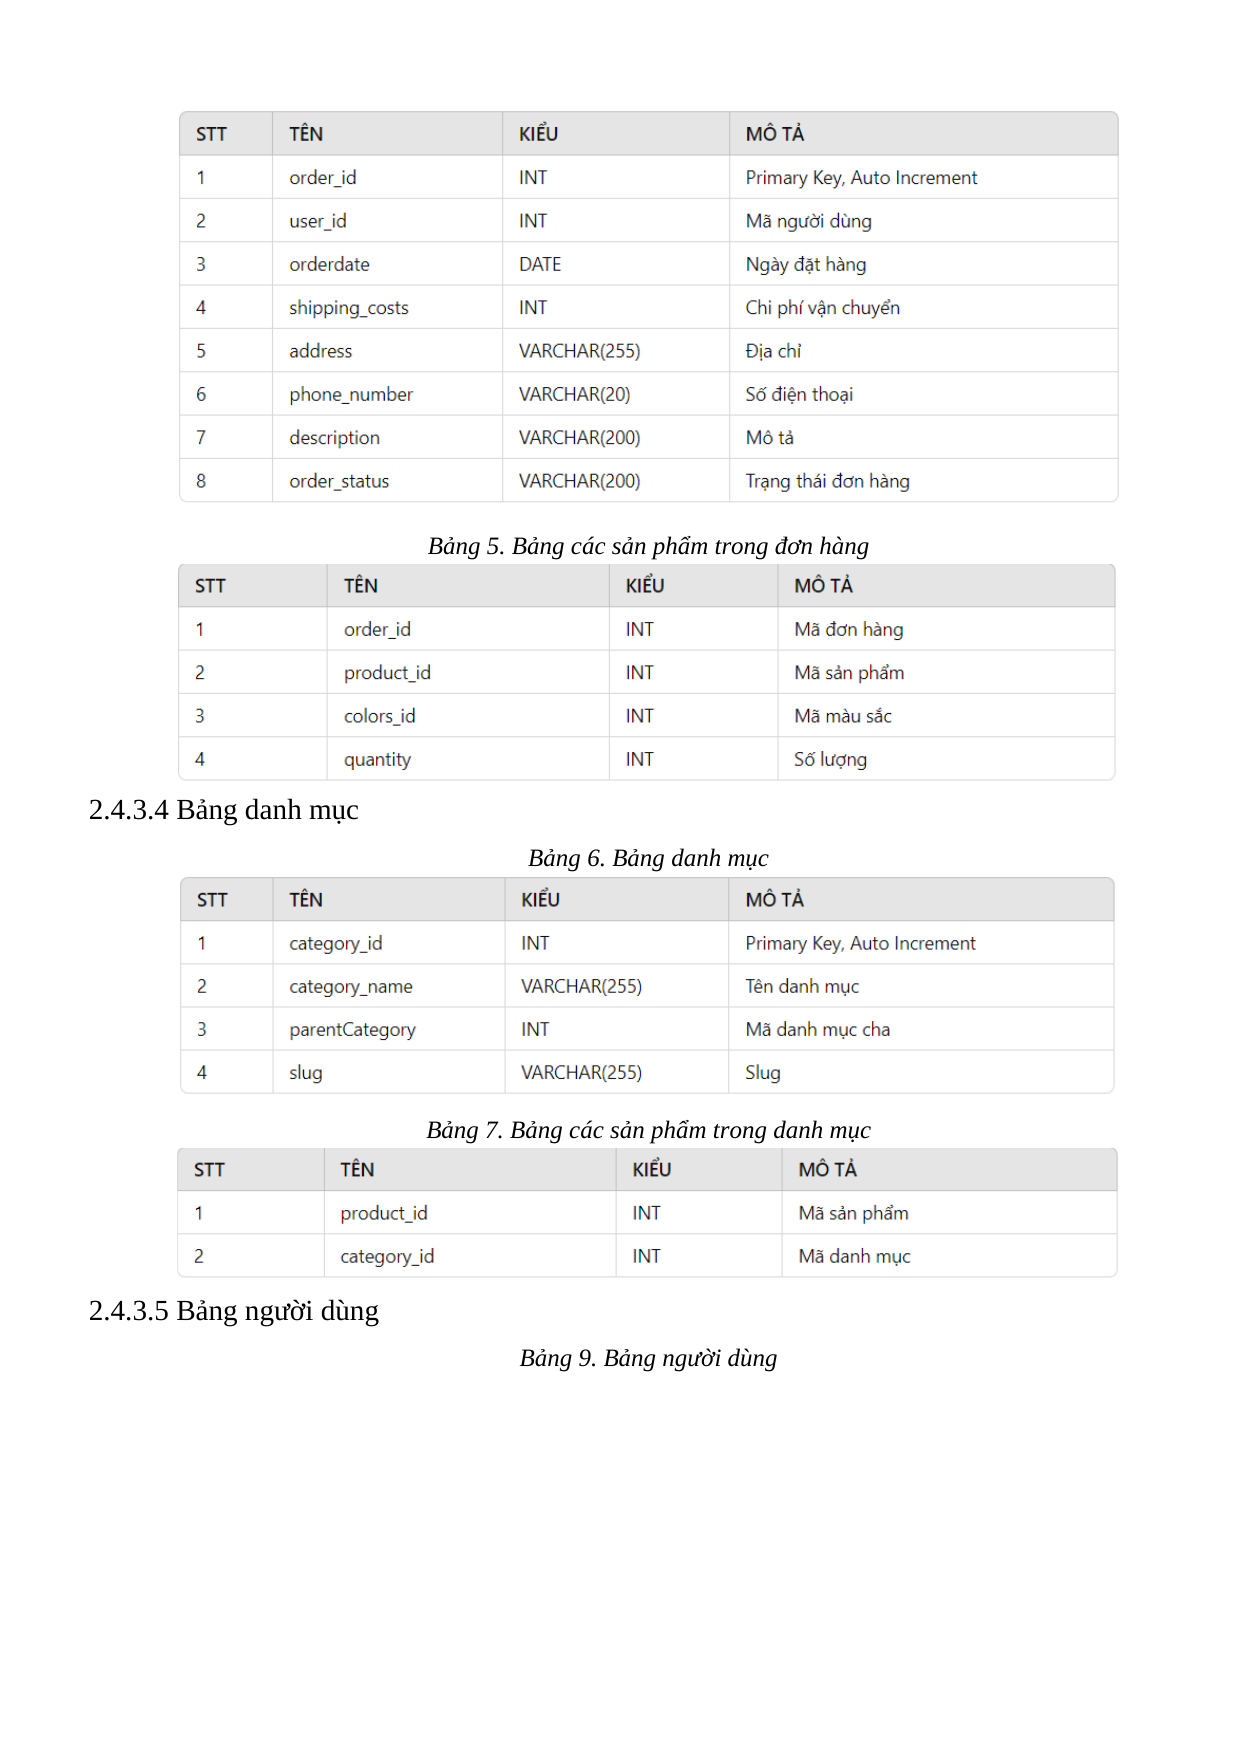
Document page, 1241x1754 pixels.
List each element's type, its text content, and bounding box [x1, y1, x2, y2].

picture [177, 875, 1123, 1099]
text 2.4.3.4 Bảng danh mục [88, 792, 1211, 826]
text Bảng 9. Bảng người dùng [88, 1343, 1211, 1372]
text Bảng 5. Bảng các sản phẩm trong đơn hàng [88, 531, 1211, 560]
text 2.4.3.5 Bảng người dùng [88, 1293, 1211, 1326]
picture [177, 564, 1123, 788]
text Bảng 7. Bảng các sản phẩm trong danh mục [88, 1115, 1211, 1144]
text Bảng 6. Bảng danh mục [88, 843, 1211, 871]
picture [177, 108, 1123, 515]
picture [177, 1148, 1123, 1288]
